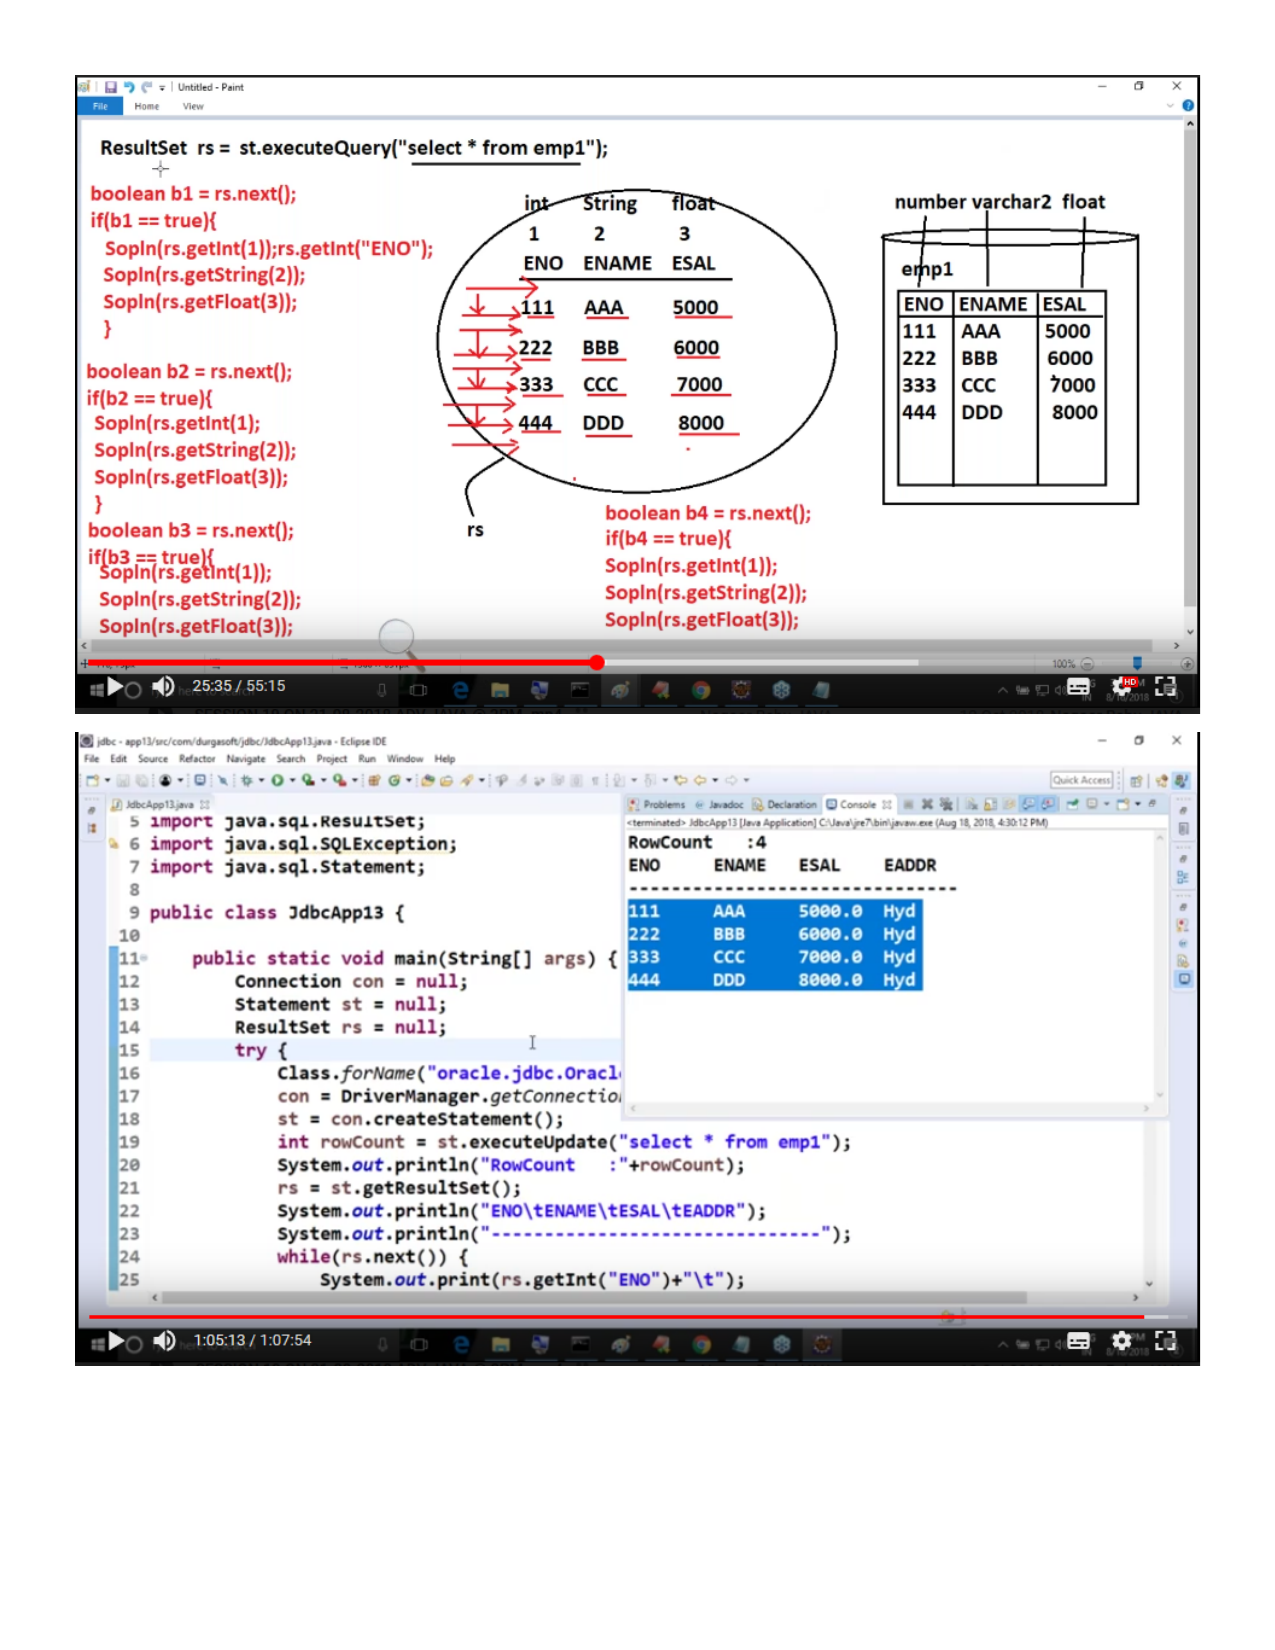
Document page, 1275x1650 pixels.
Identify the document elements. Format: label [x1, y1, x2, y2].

picture [75, 75, 1200, 714]
picture [75, 732, 1200, 1366]
